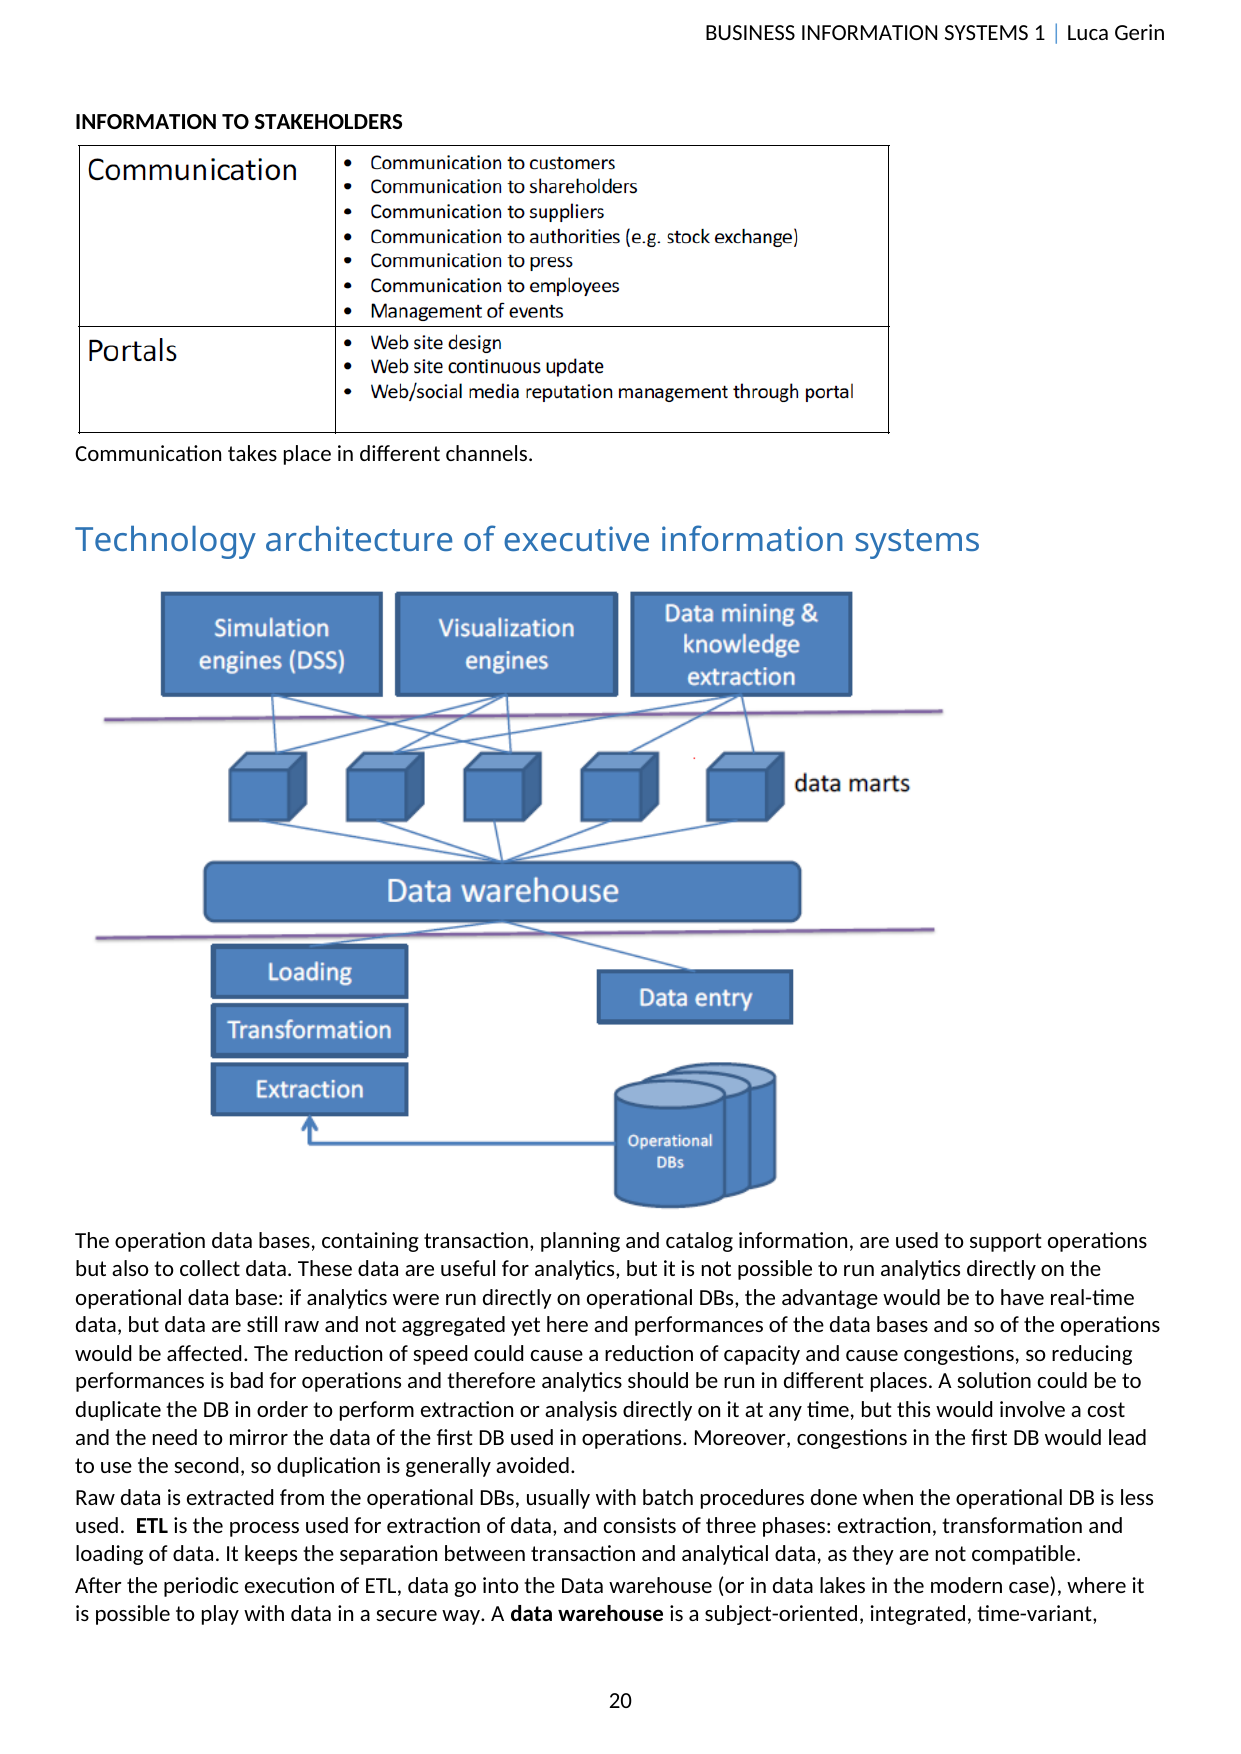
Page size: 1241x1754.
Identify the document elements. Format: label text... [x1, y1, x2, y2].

text After the periodic execution of ETL, data go into the Data warehouse (or in data lakes in the modern case), where it is possible to play with data in a secure way. A data warehouse is a subject-oriented, integrated, time-variant, [75, 1571, 1165, 1627]
text The operation data bases, containing transaction, planning and catalog information, are used to support operations but also to collect data. These data are useful for analytics, but it is not possible to run analytics directly on the operational data base: if analytics were run directly on operational DBs, the advantage would be to have real-time data, but data are still raw and not aggregated yet here and performances of the data bases and so of the operations would be affected. The reduction of speed could cause a reduction of capacity and cause congestions, so reducing performances is bad for operations and therefore analytics should be run in different places. A solution could be to duplicate the DB in order to perform extraction or analysis directly on it at any time, but this would involve a cost and the need to mirror the data of the first DB used in operations. Moreover, congestions in the first DB would lead to use the second, so duplication is generally avoided. [75, 1227, 1165, 1479]
subtitle Technology architecture of executive information systems [75, 516, 1165, 562]
text Communication takes place in different channels. [75, 439, 1165, 467]
picture [75, 574, 979, 1223]
text Raw data is extracted from the operational DBs, usually with batch procedures done when the operational DB is less used. ETL is the process used for extraction of data, and consists of three phases: extraction, transformation and loading of data. It keeps the separation between transaction and analytical data, as they are not compatible. [75, 1483, 1165, 1567]
picture [75, 139, 895, 436]
text INFORMATION TO STAKEHOLDERS [75, 107, 1165, 135]
